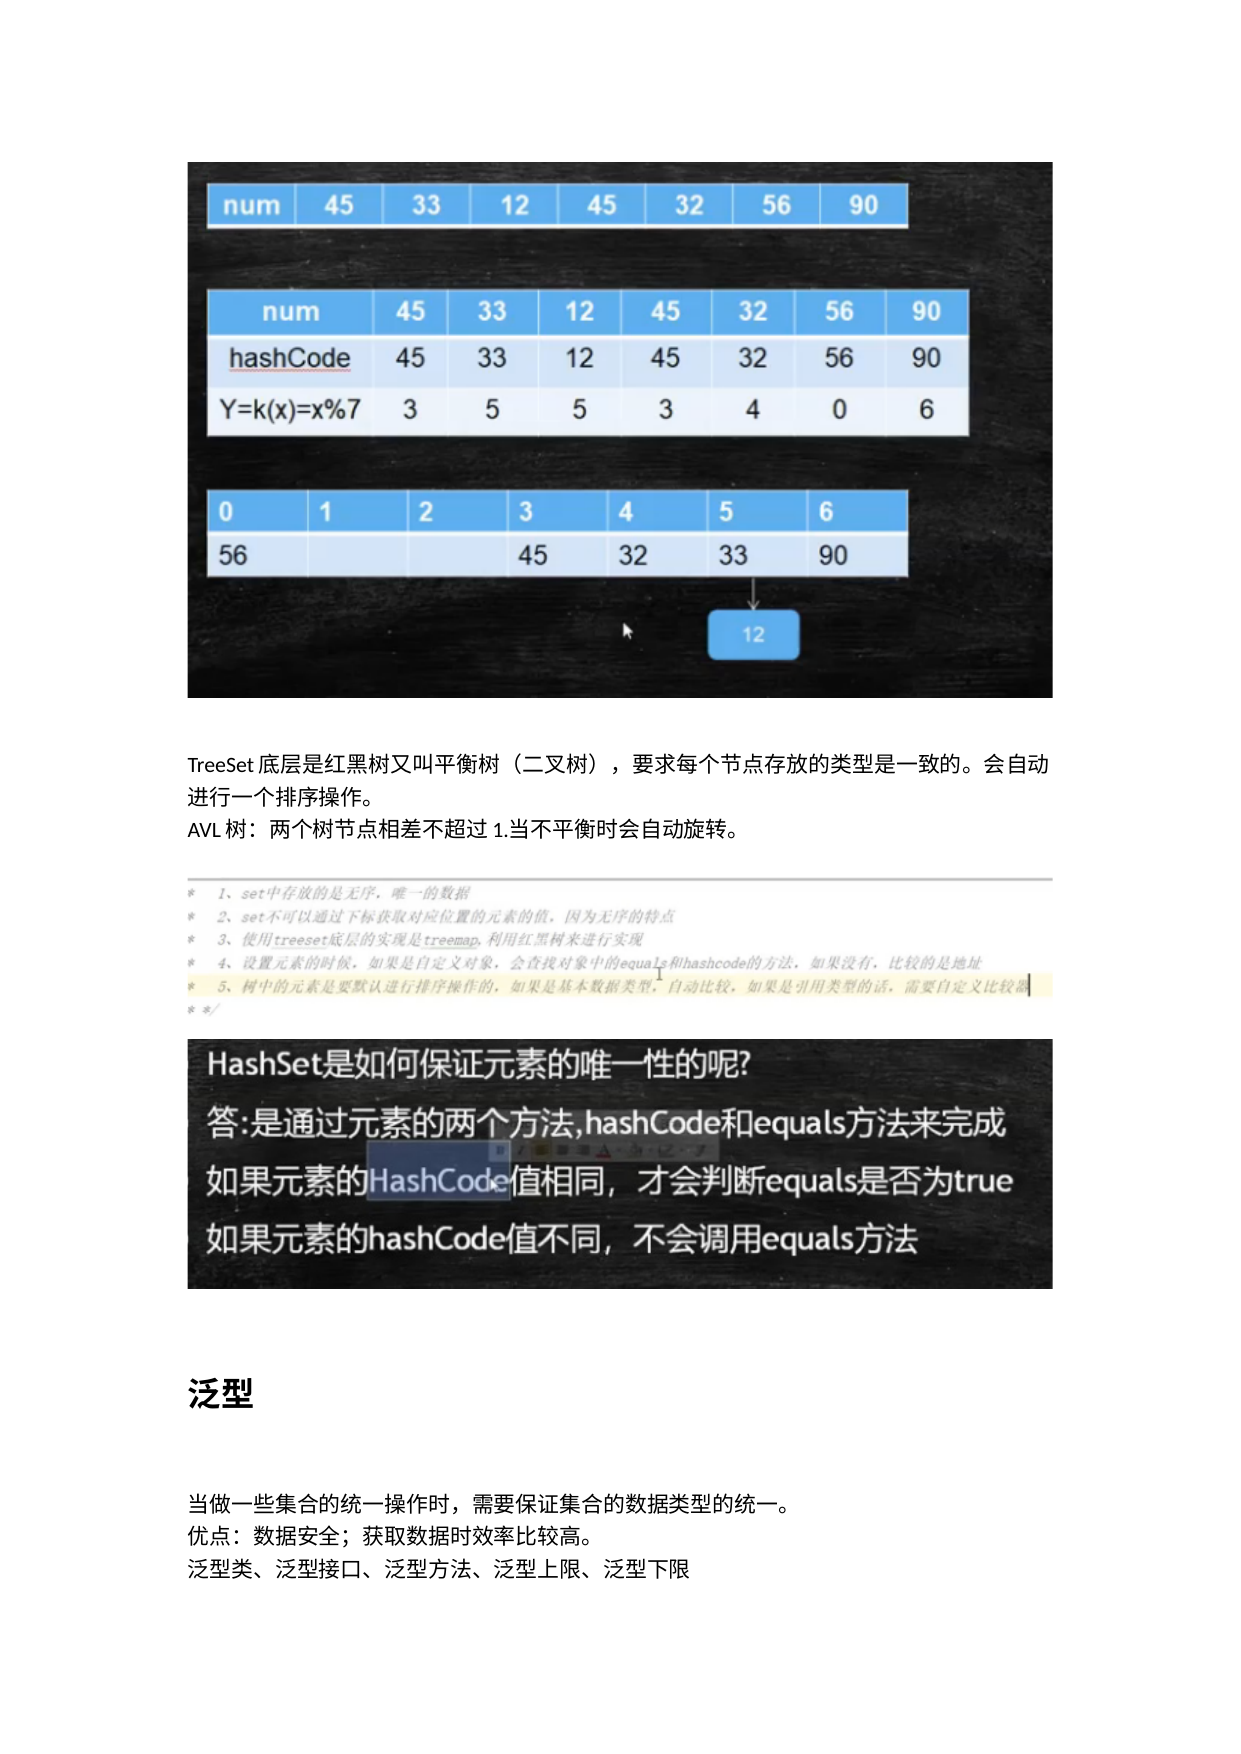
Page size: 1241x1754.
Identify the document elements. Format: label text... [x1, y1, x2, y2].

picture [187, 877, 1053, 1017]
subtitle 泛型 [187, 1359, 1053, 1424]
text TreeSet底层是红黑树又叫平衡树（二叉树），要求每个节点存放的类型是一致的。会自动进行一个排序操作。 [187, 747, 1053, 812]
text 当做一些集合的统一操作时，需要保证集合的数据类型的统一。 [187, 1486, 1053, 1519]
text 优点：数据安全；获取数据时效率比较高。 [187, 1519, 1053, 1551]
picture [187, 1039, 1053, 1289]
text 泛型类、泛型接口、泛型方法、泛型上限、泛型下限 [187, 1551, 1053, 1584]
text AVL树：两个树节点相差不超过1.当不平衡时会自动旋转。 [187, 812, 1053, 844]
picture [187, 162, 1053, 698]
